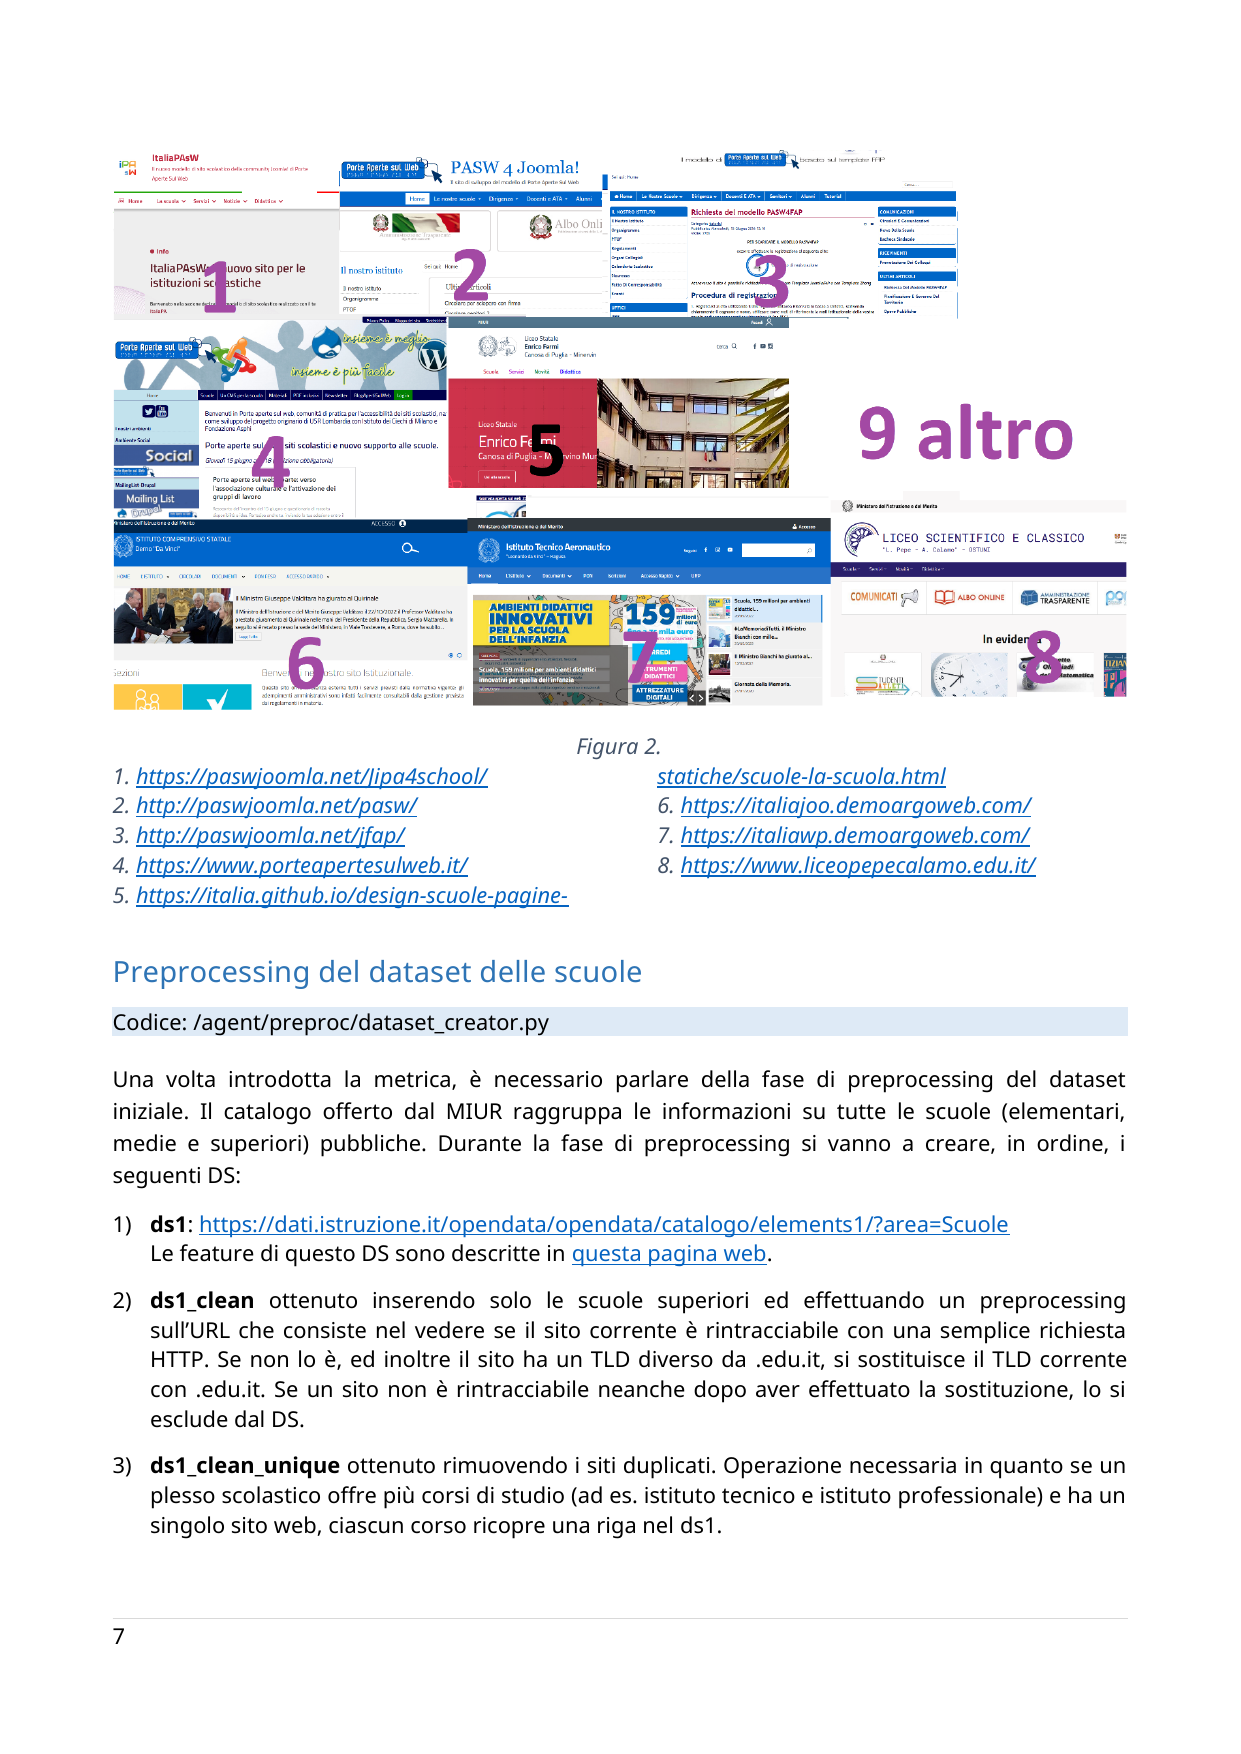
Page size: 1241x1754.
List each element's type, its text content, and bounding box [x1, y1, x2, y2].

subtitle Preprocessing del dataset delle scuole [112, 951, 1128, 991]
list ds1_clean ottenuto inserendo solo le scuole superiori ed effettuando un preprocessing sull’URL che consiste nel vedere se il sito corrente è rintracciabile con una semplice richiesta HTTP. Se non lo è, ed inoltre il sito ha un TLD diverso da .edu.it, si sostituisce il TLD corrente con .edu.it. Se un sito non è rintracciabile neanche dopo aver effettuato la sostituzione, lo si esclude dal DS. [112, 1285, 1128, 1434]
text Figura 2. [112, 731, 1128, 761]
list ds1_clean_unique ottenuto rimuovendo i siti duplicati. Operazione necessaria in quanto se un plesso scolastico offre più corsi di studio (ad es. istituto tecnico e istituto professionale) e ha un singolo sito web, ciascun corso ricopre una riga nel ds1. [112, 1451, 1128, 1540]
text Codice: /agent/preproc/dataset_creator.py [112, 1007, 1128, 1036]
text Una volta introdotta la metrica, è necessario parlare della fase di preprocessing del dataset iniziale. Il catalogo offerto dal MIUR raggruppa le informazioni su tutte le scuole (elementari, medie e superiori) pubbliche. Durante la fase di preprocessing si vanno a creare, in ordine, i seguenti DS: [112, 1064, 1128, 1190]
text 1. https://paswjoomla.net/Jipa4school/ 2. http://paswjoomla.net/pasw/ 3. http://paswjoomla.net/jfap/ 4. https://www.porteapertesulweb.it/ 5. https://italia.github.io/design-scuole-pagine-statiche/scuole-la-scuola.html 6. https://italiajoo.demoargoweb.com/ 7. https://italiawp.demoargoweb.com/ 8. https://www.liceopepecalamo.edu.it/ [657, 761, 1128, 880]
picture [113, 150, 1127, 712]
text 1. https://paswjoomla.net/Jipa4school/ 2. http://paswjoomla.net/pasw/ 3. http://paswjoomla.net/jfap/ 4. https://www.porteapertesulweb.it/ 5. https://italia.github.io/design-scuole-pagine-statiche/scuole-la-scuola.html 6. https://italiajoo.demoargoweb.com/ 7. https://italiawp.demoargoweb.com/ 8. https://www.liceopepecalamo.edu.it/ [112, 761, 583, 909]
list ds1: https://dati.istruzione.it/opendata/opendata/catalogo/elements1/?area=Scuole Le feature di questo DS sono descritte in questa pagina web. [112, 1209, 1128, 1268]
